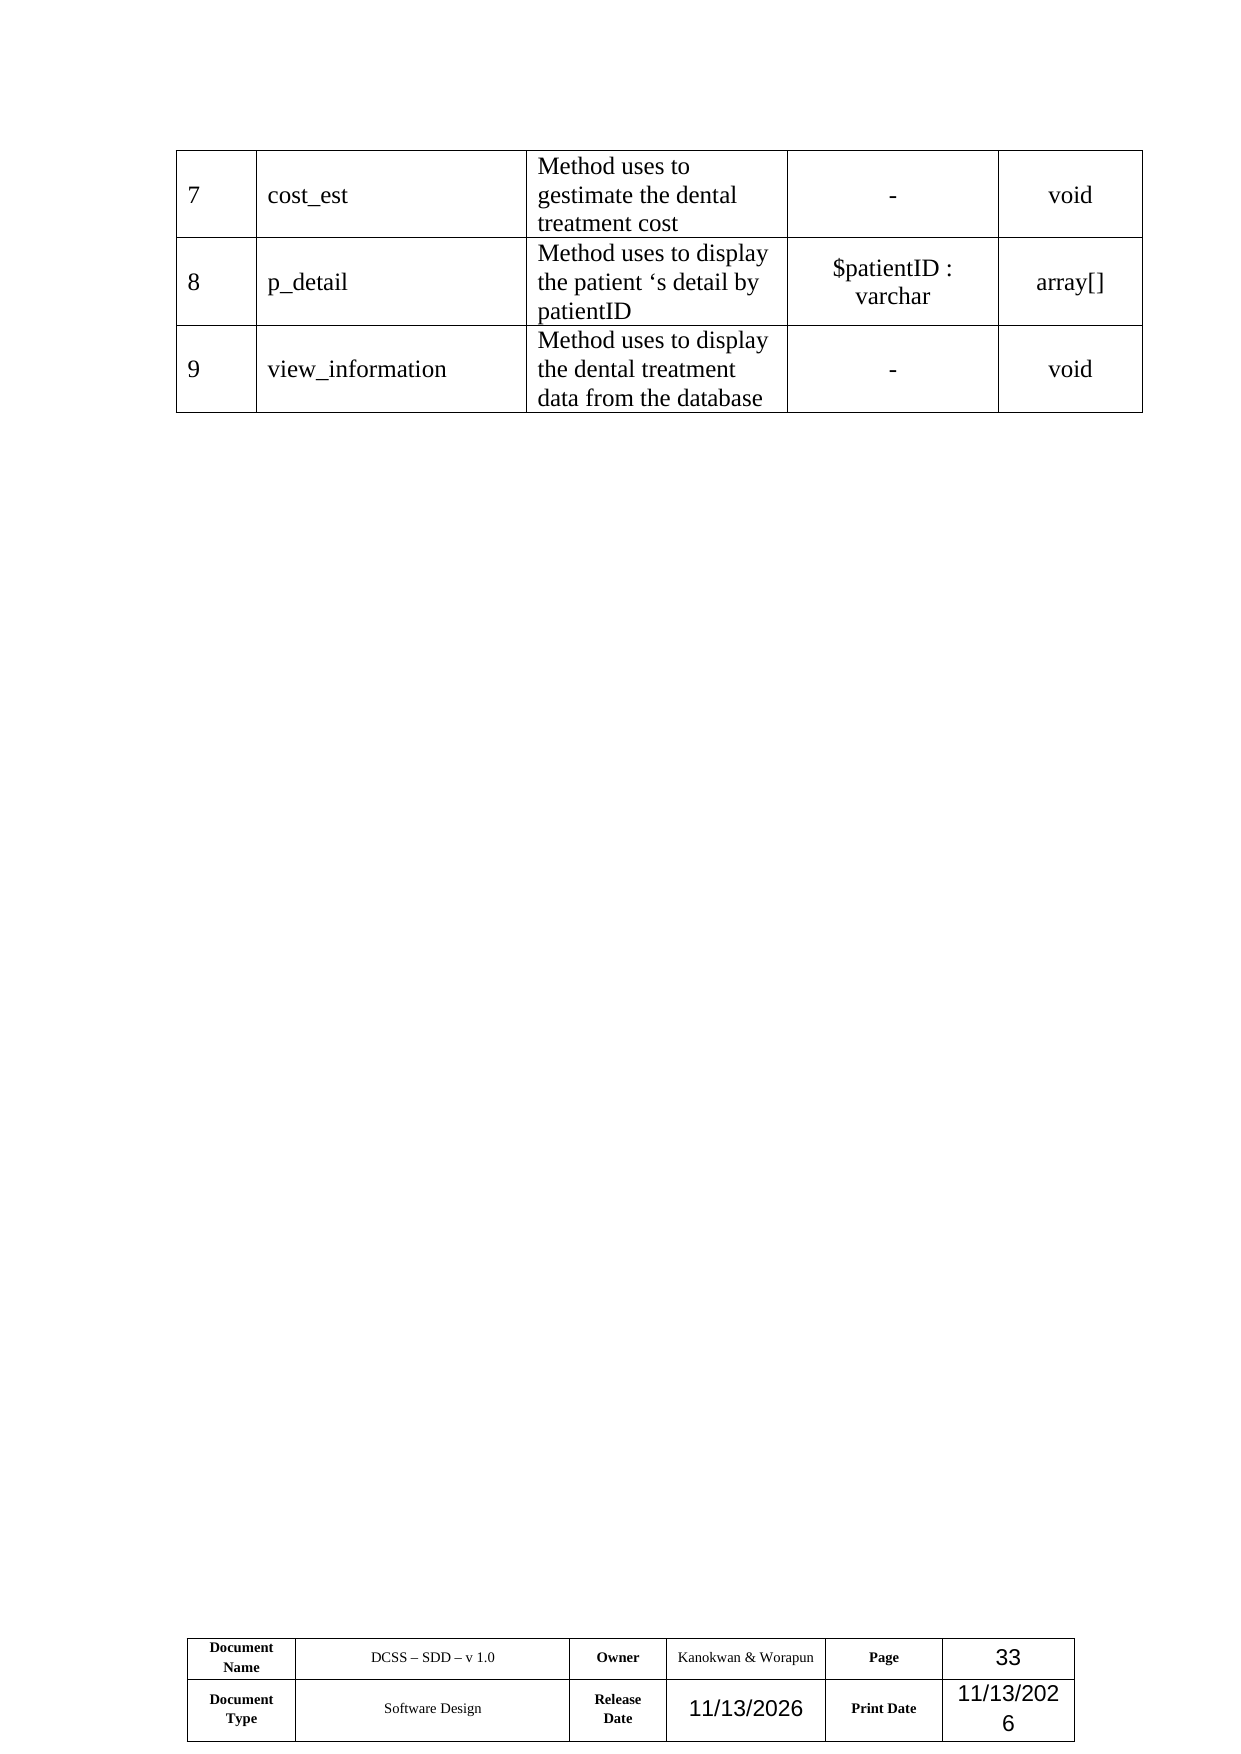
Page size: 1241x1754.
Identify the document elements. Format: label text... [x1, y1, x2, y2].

table_cell view_information [257, 326, 526, 412]
table_cell array[] [999, 238, 1142, 324]
table_cell 9 [177, 326, 256, 412]
table_cell 8 [177, 238, 256, 324]
table_cell void [999, 326, 1142, 412]
table_cell cost_est [257, 151, 526, 237]
table_cell $patientID : varchar [788, 238, 998, 324]
table_cell - [788, 326, 998, 412]
table_cell void [999, 151, 1142, 237]
table_cell Method uses to display the dental treatment data from the database [527, 326, 787, 412]
table_cell 7 [177, 151, 256, 237]
table_cell p_detail [257, 238, 526, 324]
table_cell Method uses to display the patient ‘s detail by patientID [527, 238, 787, 324]
table_cell Method uses to gestimate the dental treatment cost [527, 151, 787, 237]
table_cell - [788, 151, 998, 237]
